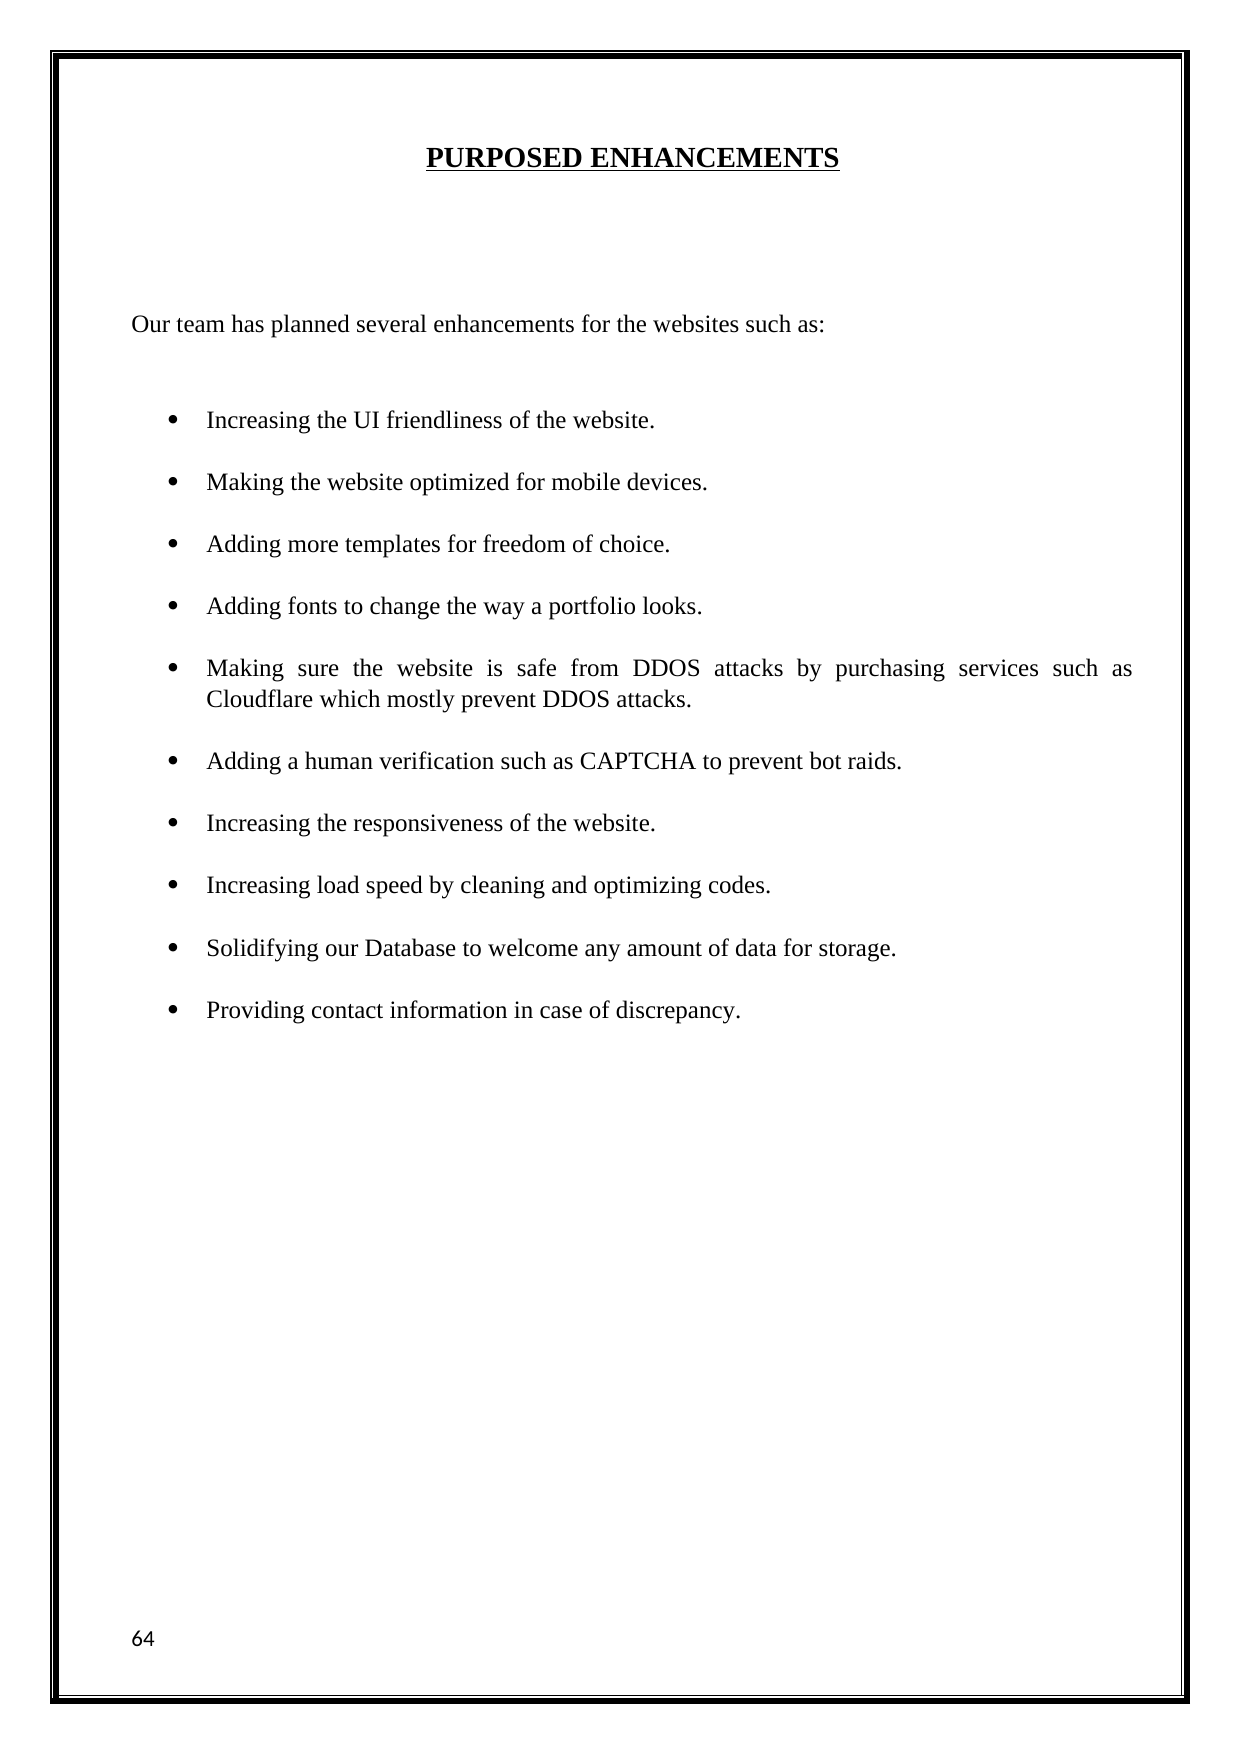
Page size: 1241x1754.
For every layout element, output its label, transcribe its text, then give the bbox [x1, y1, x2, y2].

list Making the website optimized for mobile devices. [169, 467, 1134, 496]
list Increasing the responsiveness of the website. [169, 808, 1134, 837]
list Providing contact information in case of discrepancy. [169, 995, 1134, 1023]
list Adding fonts to change the way a portfolio looks. [169, 591, 1134, 620]
list Increasing the UI friendliness of the website. [169, 405, 1134, 434]
list Increasing load speed by cleaning and optimizing codes. [169, 871, 1134, 899]
list Solidifying our Database to welcome any amount of data for storage. [169, 933, 1134, 961]
text PURPOSED ENHANCEMENTS [131, 141, 1134, 174]
list Adding a human verification such as CAPTCHA to prevent bot raids. [169, 746, 1134, 775]
list Making sure the website is safe from DDOS attacks by purchasing services such as Cloudflare which mostly prevent DDOS attacks. [169, 653, 1134, 713]
list Adding more templates for freedom of choice. [169, 529, 1134, 558]
text Our team has planned several enhancements for the websites such as: [131, 309, 1134, 338]
